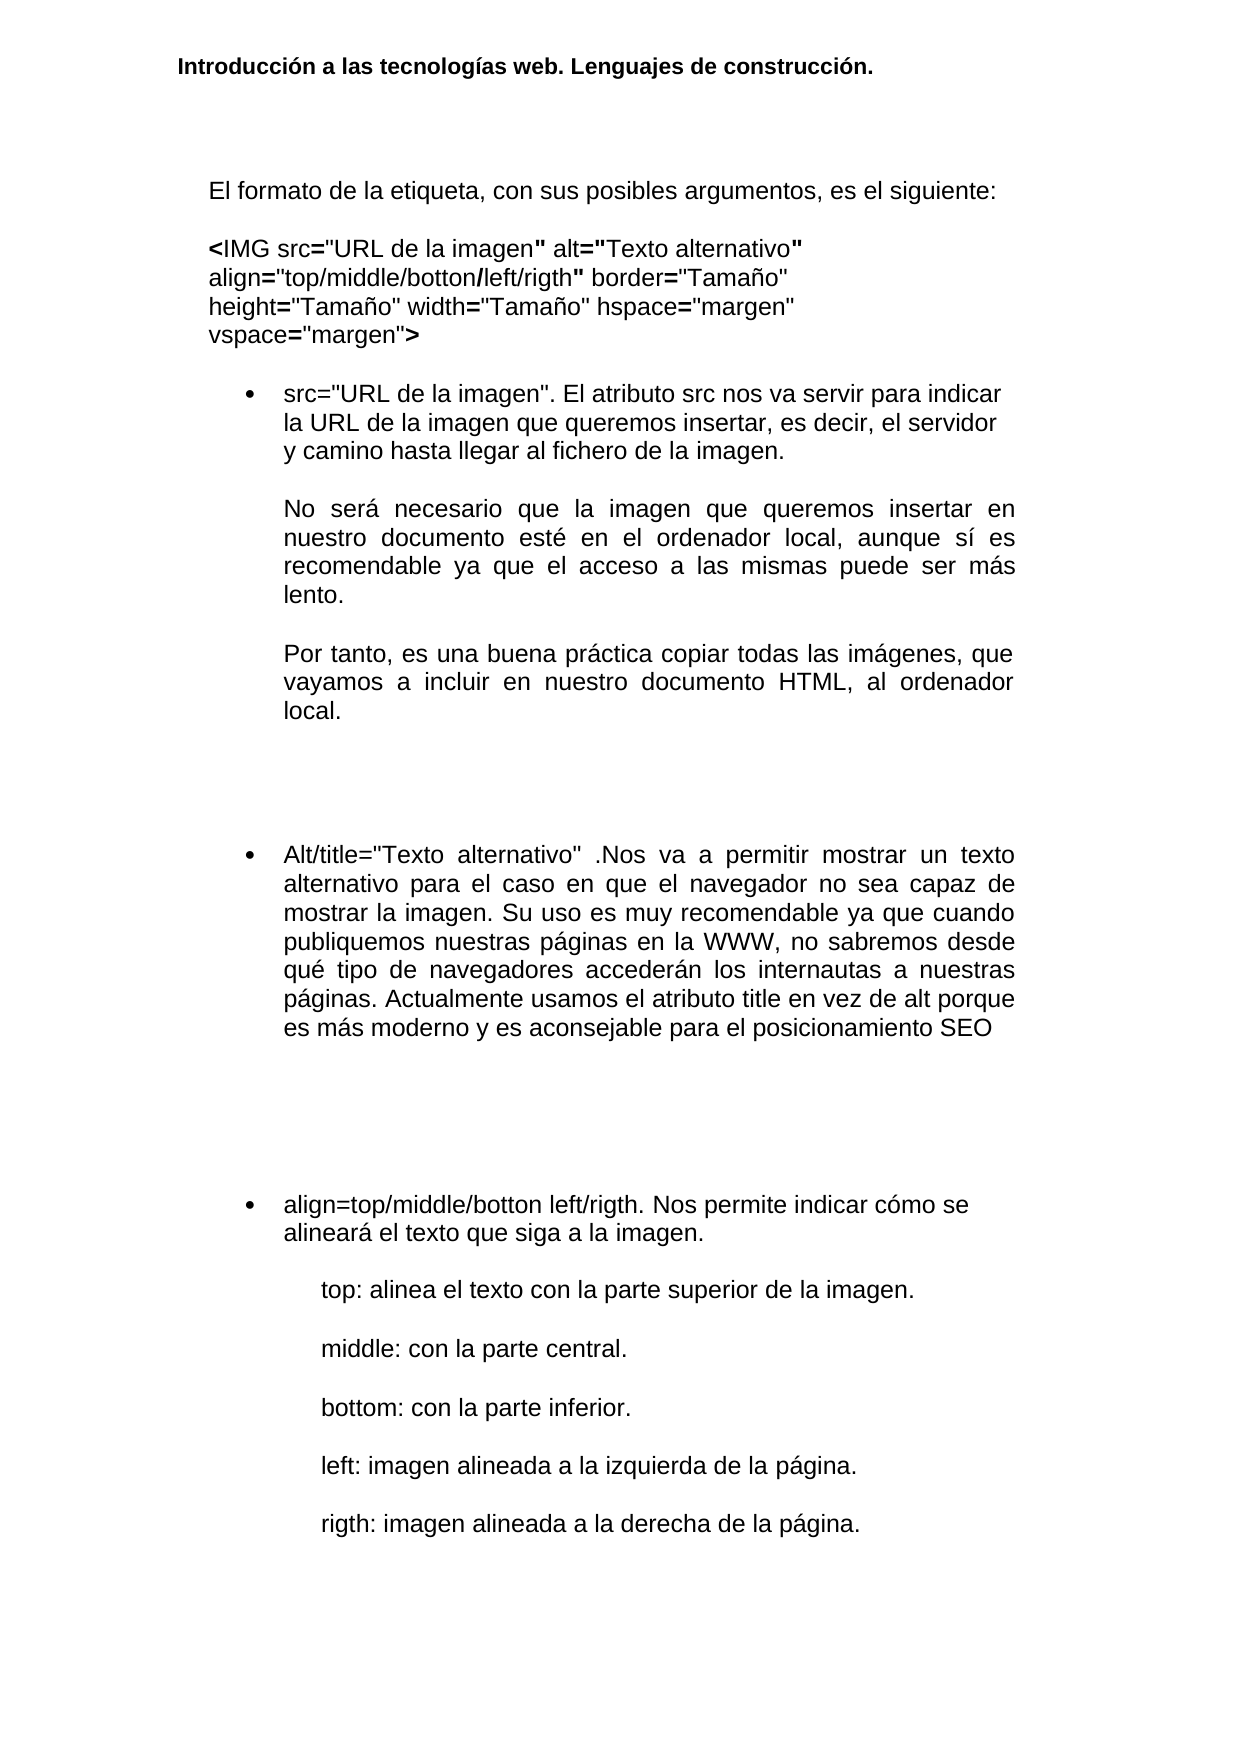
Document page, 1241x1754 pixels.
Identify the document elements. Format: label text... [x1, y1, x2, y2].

text El formato de la etiqueta, con sus posibles argumentos, es el siguiente: [208, 176, 1063, 205]
list align=top/middle/botton left/rigth. Nos permite indicar cómo se alineará el texto que siga a la imagen. [246, 1192, 1017, 1247]
list src="URL de la imagen". El atributo src nos va servir para indicar la URL de la imagen que queremos insertar, es decir, el servidor y camino hasta llegar al fichero de la imagen. [246, 379, 1017, 465]
list bottom: con la parte inferior. [321, 1393, 1063, 1421]
list middle: con la parte central. [321, 1334, 1063, 1363]
text <IMG src="URL de la imagen" alt="Texto alternativo" align="top/middle/botton/left/rigth" border="Tamaño" height="Tamaño" width="Tamaño" hspace="margen" vspace="margen"> [208, 234, 940, 349]
text Por tanto, es una buena práctica copiar todas las imágenes, que vayamos a incluir en nuestro documento HTML, al ordenador local. [283, 638, 1015, 725]
text No será necesario que la imagen que queremos insertar en nuestro documento esté en el ordenador local, aunque sí es recomendable ya que el acceso a las mismas puede ser más lento. [283, 494, 1017, 609]
list Alt/title="Texto alternativo" .Nos va a permitir mostrar un texto alternativo para el caso en que el navegador no sea capaz de mostrar la imagen. Su uso es muy recomendable ya que cuando publiquemos nuestras páginas en la WWW, no sabremos desde qué tipo de navegadores accederán los internautas a nuestras páginas. Actualmente usamos el atributo title en vez de alt porque es más moderno y es aconsejable para el posicionamiento SEO [246, 840, 1017, 1042]
list top: alinea el texto con la parte superior de la imagen. [321, 1276, 1063, 1304]
list rigth: imagen alineada a la derecha de la página. [321, 1509, 1063, 1537]
list left: imagen alineada a la izquierda de la página. [321, 1451, 1063, 1480]
